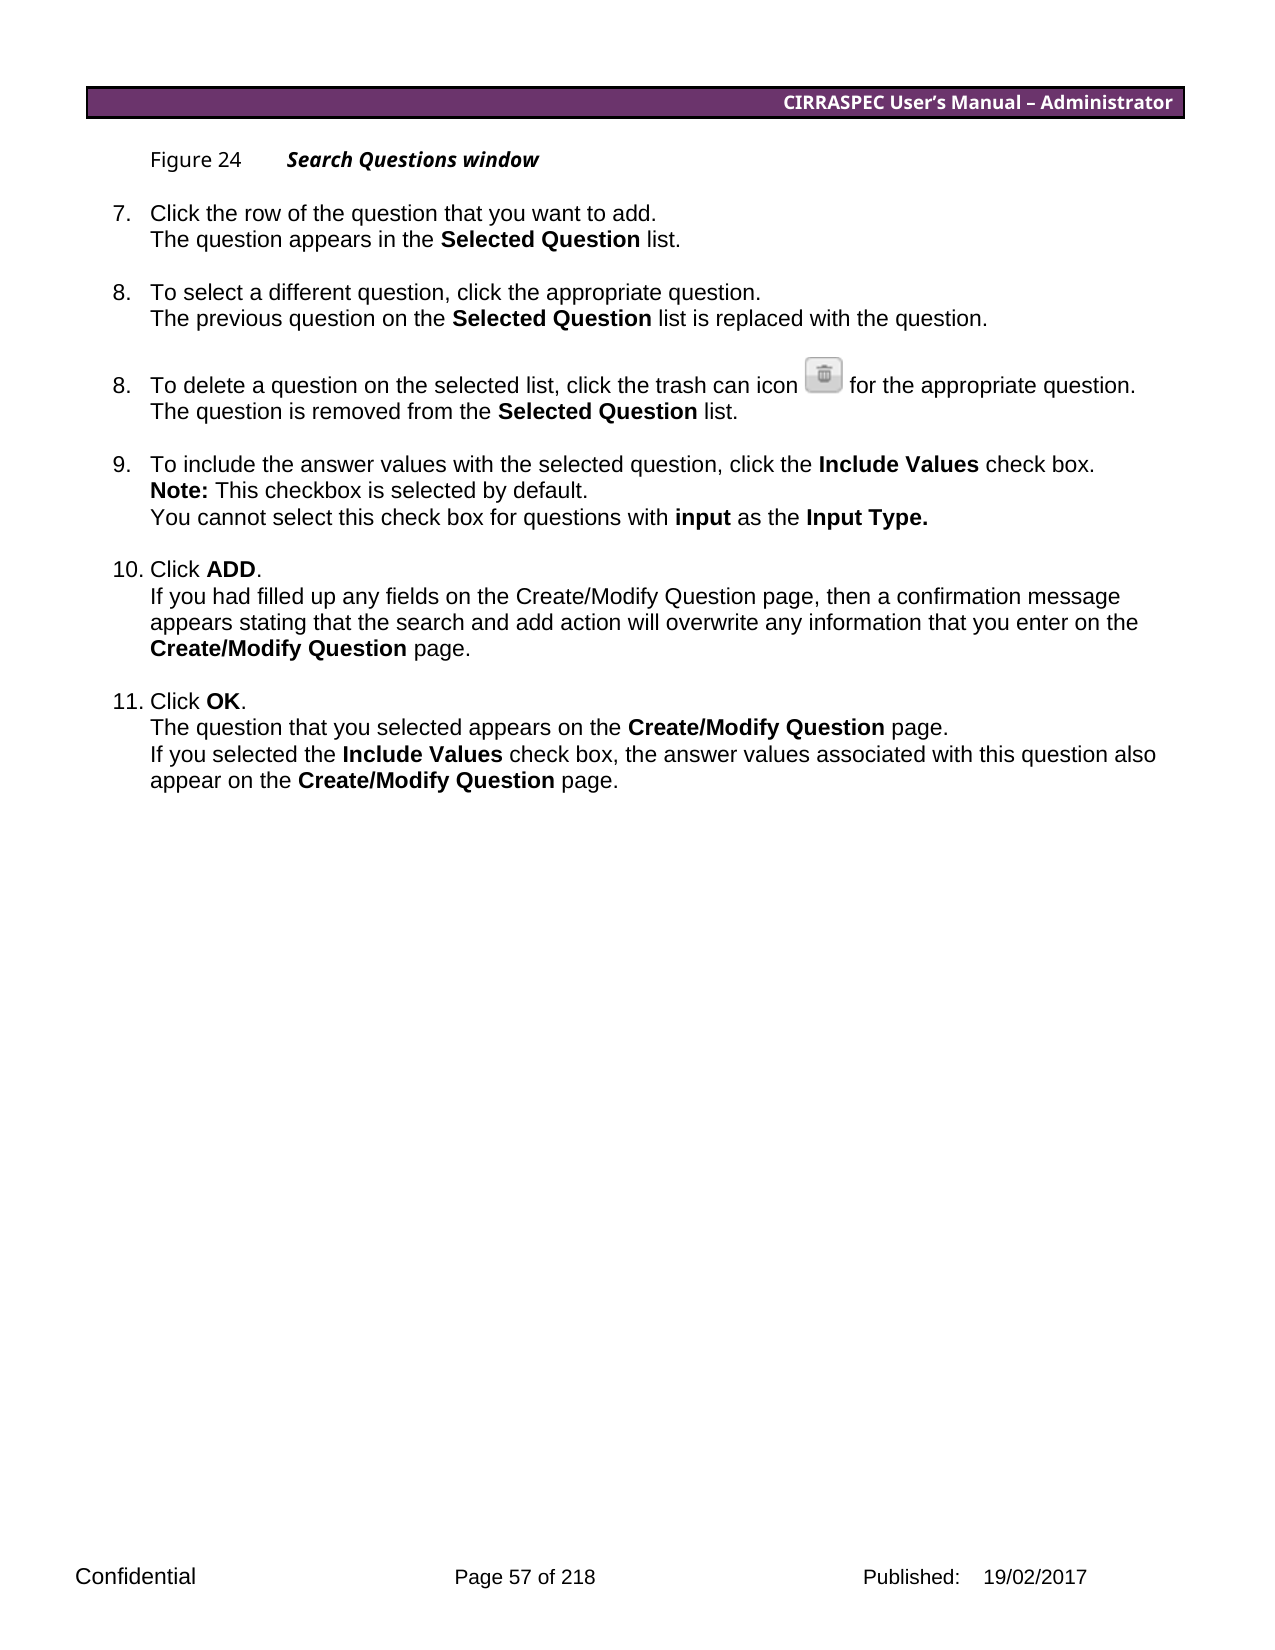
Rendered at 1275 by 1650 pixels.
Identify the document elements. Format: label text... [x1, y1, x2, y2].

text If you had filled up any fields on the Create/Modify Question page, then a confirmation message appears stating that the search and add action will overwrite any information that you enter on the Create/Modify Question page. [150, 583, 1181, 662]
list Click OK. [112, 688, 1181, 714]
list Click ADD. [112, 556, 1181, 583]
text The question that you selected appears on the Create/Modify Question page. If you selected the Include Values check box, the answer values associated with this question also appear on the Create/Modify Question page. [150, 714, 1181, 820]
text Search Questions window [150, 145, 1181, 173]
picture [804, 357, 843, 394]
list To delete a question on the selected list, click the trash can icon for the appropriate question. The question is removed from the Selected Question list. [112, 358, 1181, 424]
text You cannot select this check box for questions with input as the Input Type. [150, 503, 1181, 530]
list To select a different question, click the appropriate question. The previous question on the Selected Question list is replaced with the question. [112, 279, 1124, 331]
list Click the row of the question that you want to add. The question appears in the Selected Question list. [112, 200, 1124, 252]
list To include the answer values with the selected question, click the Include Values check box. [112, 451, 1181, 477]
text Note: This checkbox is selected by default. [150, 477, 1181, 503]
